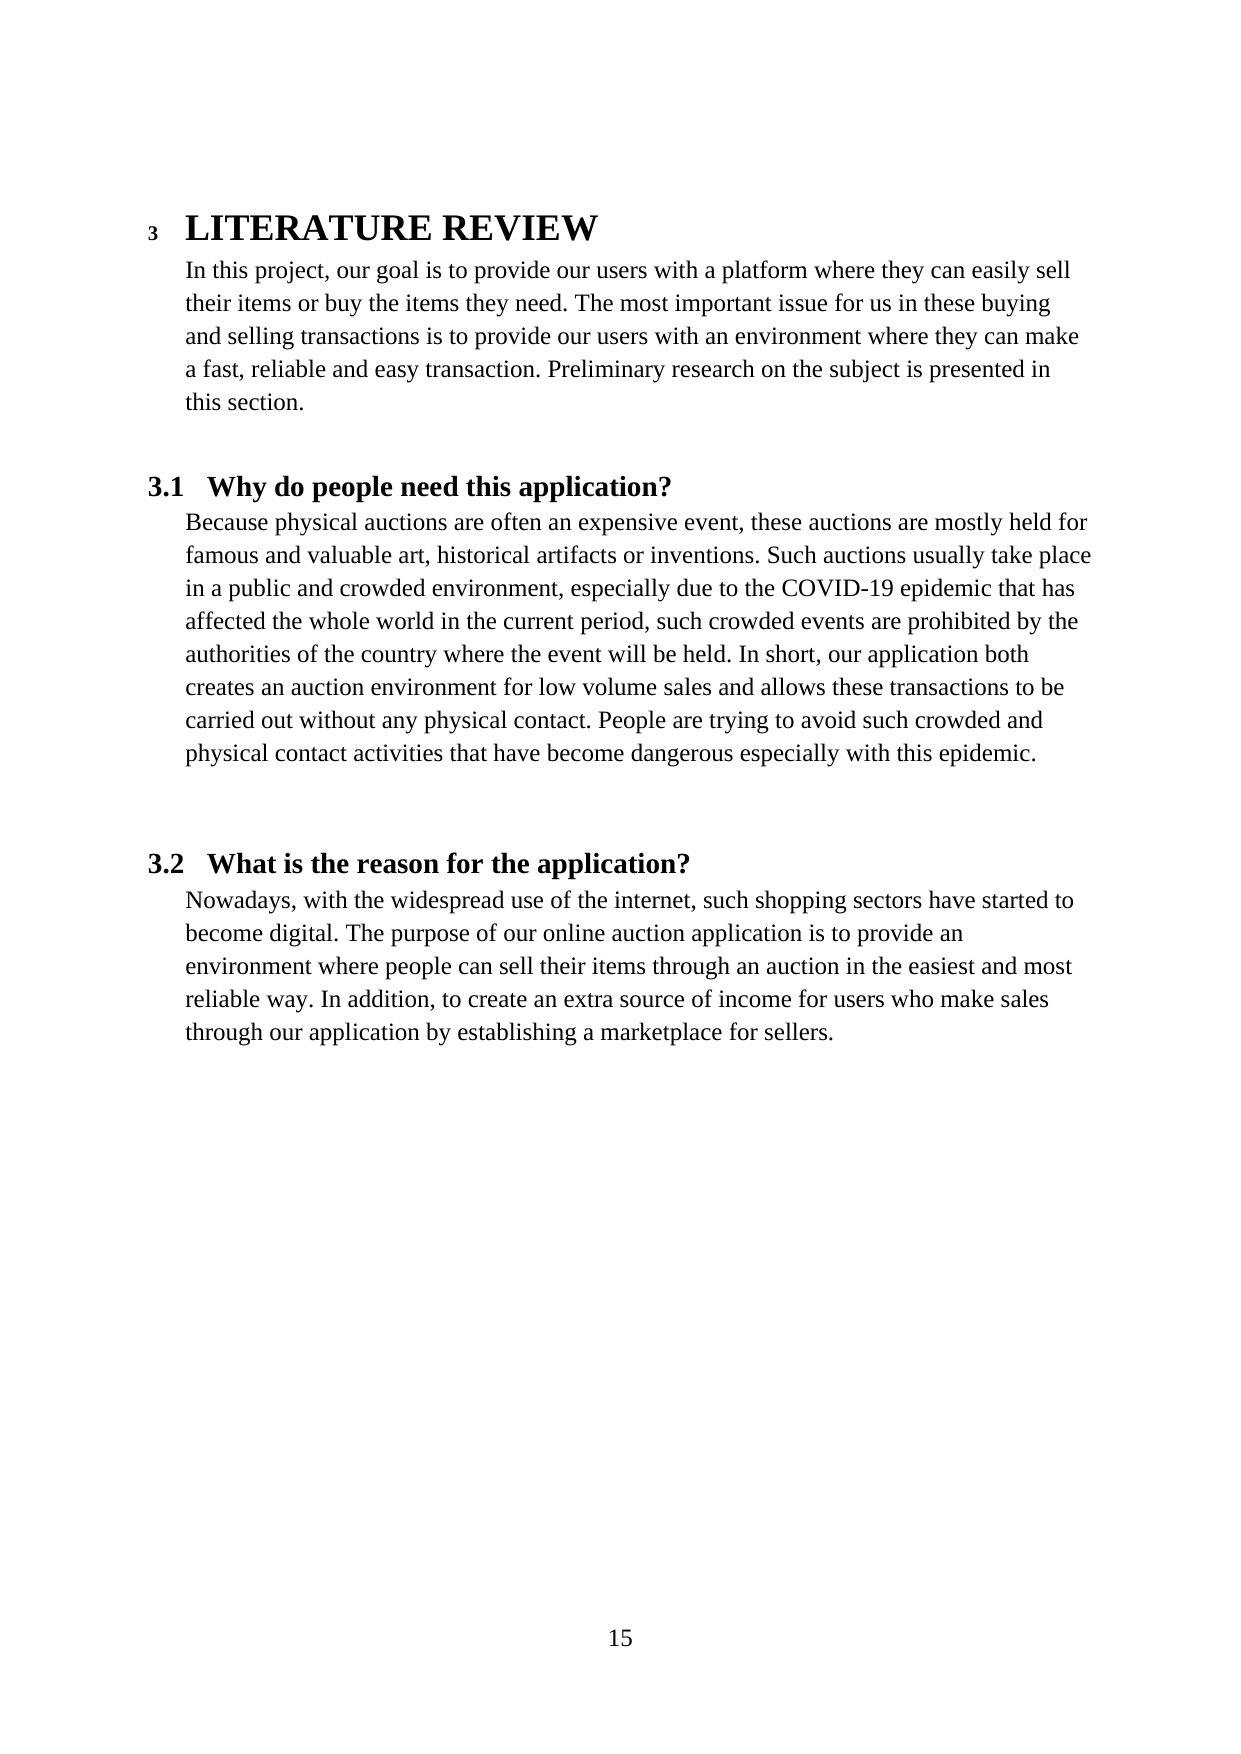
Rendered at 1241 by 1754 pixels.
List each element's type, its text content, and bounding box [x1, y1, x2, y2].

subtitle LITERATURE REVIEW [148, 206, 1093, 249]
list In this project, our goal is to provide our users with a platform where they can easily sell their items or buy the items they need. The most important issue for us in these buying and selling transactions is to provide our users with an environment where they can make a fast, reliable and easy transaction. Preliminary research on the subject is presented in this section. [185, 255, 1093, 416]
text Because physical auctions are often an expensive event, these auctions are mostly held for famous and valuable art, historical artifacts or inventions. Such auctions usually take place in a public and crowded environment, especially due to the COVID-19 epidemic that has affected the whole world in the current period, such crowded events are prohibited by the authorities of the country where the event will be held. In short, our application both creates an auction environment for low volume sales and allows these transactions to be carried out without any physical contact. People are trying to avoid such crowded and physical contact activities that have become dangerous especially with this epidemic. [185, 507, 1093, 767]
subtitle What is the reason for the application? [148, 846, 1093, 880]
text Nowadays, with the widespread use of the internet, such shopping sectors have started to become digital. The purpose of our online auction application is to provide an environment where people can sell their items through an auction in the easiest and most reliable way. In addition, to create an extra source of income for users who make sales through our application by establishing a marketplace for sellers. [185, 885, 1093, 1046]
subtitle Why do people need this application? [148, 469, 1093, 502]
